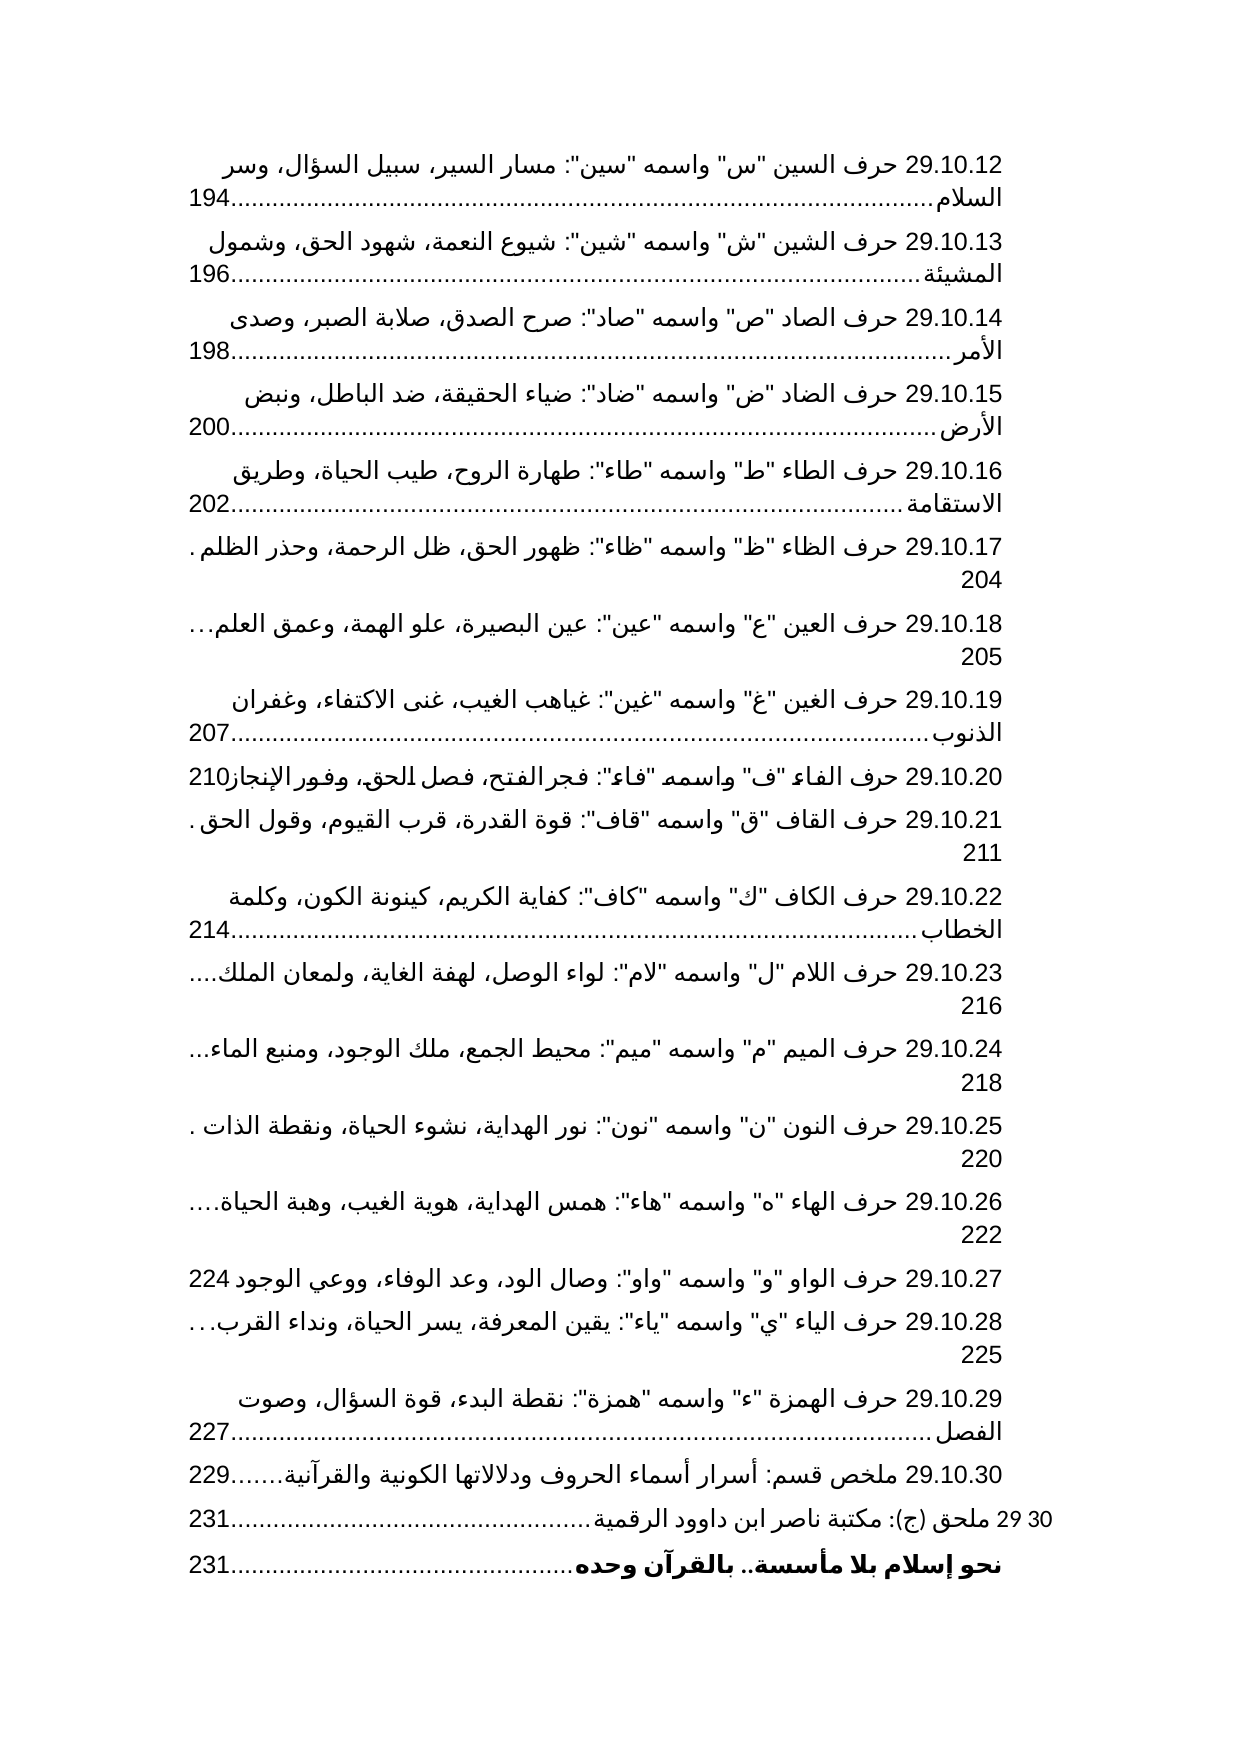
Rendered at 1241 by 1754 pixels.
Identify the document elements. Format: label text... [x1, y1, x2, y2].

text 29.10.28 حرف الياء "ي" واسمه "ياء": يقين المعرفة، يسر الحياة، ونداء القرب 225 [187, 1307, 1003, 1369]
text 29.10.15 حرف الضاد "ض" واسمه "ضاد": ضياء الحقيقة، ضد الباطل، ونبض الأرض 200 [187, 379, 1003, 441]
text 29.10.20 حرف الفاء "ف" واسمه "فاء": فجر الفتح، فصل الحق، وفور الإنجاز 210 [187, 762, 1003, 790]
text 29.10.19 حرف الغين "غ" واسمه "غين": غياهب الغيب، غنى الاكتفاء، وغفران الذنوب 207 [187, 685, 1003, 747]
text نحو إسلام بلا مأسسة.. بالقرآن وحده 231 [187, 1549, 1003, 1579]
text 29.10.22 حرف الكاف "ك" واسمه "كاف": كفاية الكريم، كينونة الكون، وكلمة الخطاب 214 [187, 882, 1003, 943]
text 29.10.26 حرف الهاء "ه" واسمه "هاء": همس الهداية، هوية الغيب، وهبة الحياة 222 [187, 1187, 1003, 1249]
text 29.10.24 حرف الميم "م" واسمه "ميم": محيط الجمع، ملك الوجود، ومنبع الماء 218 [187, 1034, 1003, 1096]
text 29.10.13 حرف الشين "ش" واسمه "شين": شيوع النعمة، شهود الحق، وشمول المشيئة 196 [187, 226, 1003, 288]
text 29.10.14 حرف الصاد "ص" واسمه "صاد": صرح الصدق، صلابة الصبر، وصدى الأمر 198 [187, 303, 1003, 365]
text 30 29 ملحق (ج): مكتبة ناصر ابن داوود الرقمية 231 [187, 1504, 1053, 1534]
text 29.10.29 حرف الهمزة "ء" واسمه "همزة": نقطة البدء، قوة السؤال، وصوت الفصل 227 [187, 1384, 1003, 1446]
text 29.10.16 حرف الطاء "ط" واسمه "طاء": طهارة الروح، طيب الحياة، وطريق الاستقامة 202 [187, 456, 1003, 518]
text 29.10.23 حرف اللام "ل" واسمه "لام": لواء الوصل، لهفة الغاية، ولمعان الملك 216 [187, 958, 1003, 1020]
text 29.10.21 حرف القاف "ق" واسمه "قاف": قوة القدرة، قرب القيوم، وقول الحق 211 [187, 805, 1003, 867]
text 29.10.30 ملخص قسم: أسرار أسماء الحروف ودلالاتها الكونية والقرآنية 229 [187, 1460, 1003, 1489]
text 29.10.27 حرف الواو "و" واسمه "واو": وصال الود، وعد الوفاء، ووعي الوجود 224 [187, 1264, 1003, 1293]
text 29.10.25 حرف النون "ن" واسمه "نون": نور الهداية، نشوء الحياة، ونقطة الذات 220 [187, 1111, 1003, 1173]
text 29.10.17 حرف الظاء "ظ" واسمه "ظاء": ظهور الحق، ظل الرحمة، وحذر الظلم 204 [187, 532, 1003, 594]
text 29.10.18 حرف العين "ع" واسمه "عين": عين البصيرة، علو الهمة، وعمق العلم 205 [187, 609, 1003, 671]
text 29.10.12 حرف السين "س" واسمه "سين": مسار السير، سبيل السؤال، وسر السلام 194 [187, 150, 1003, 212]
